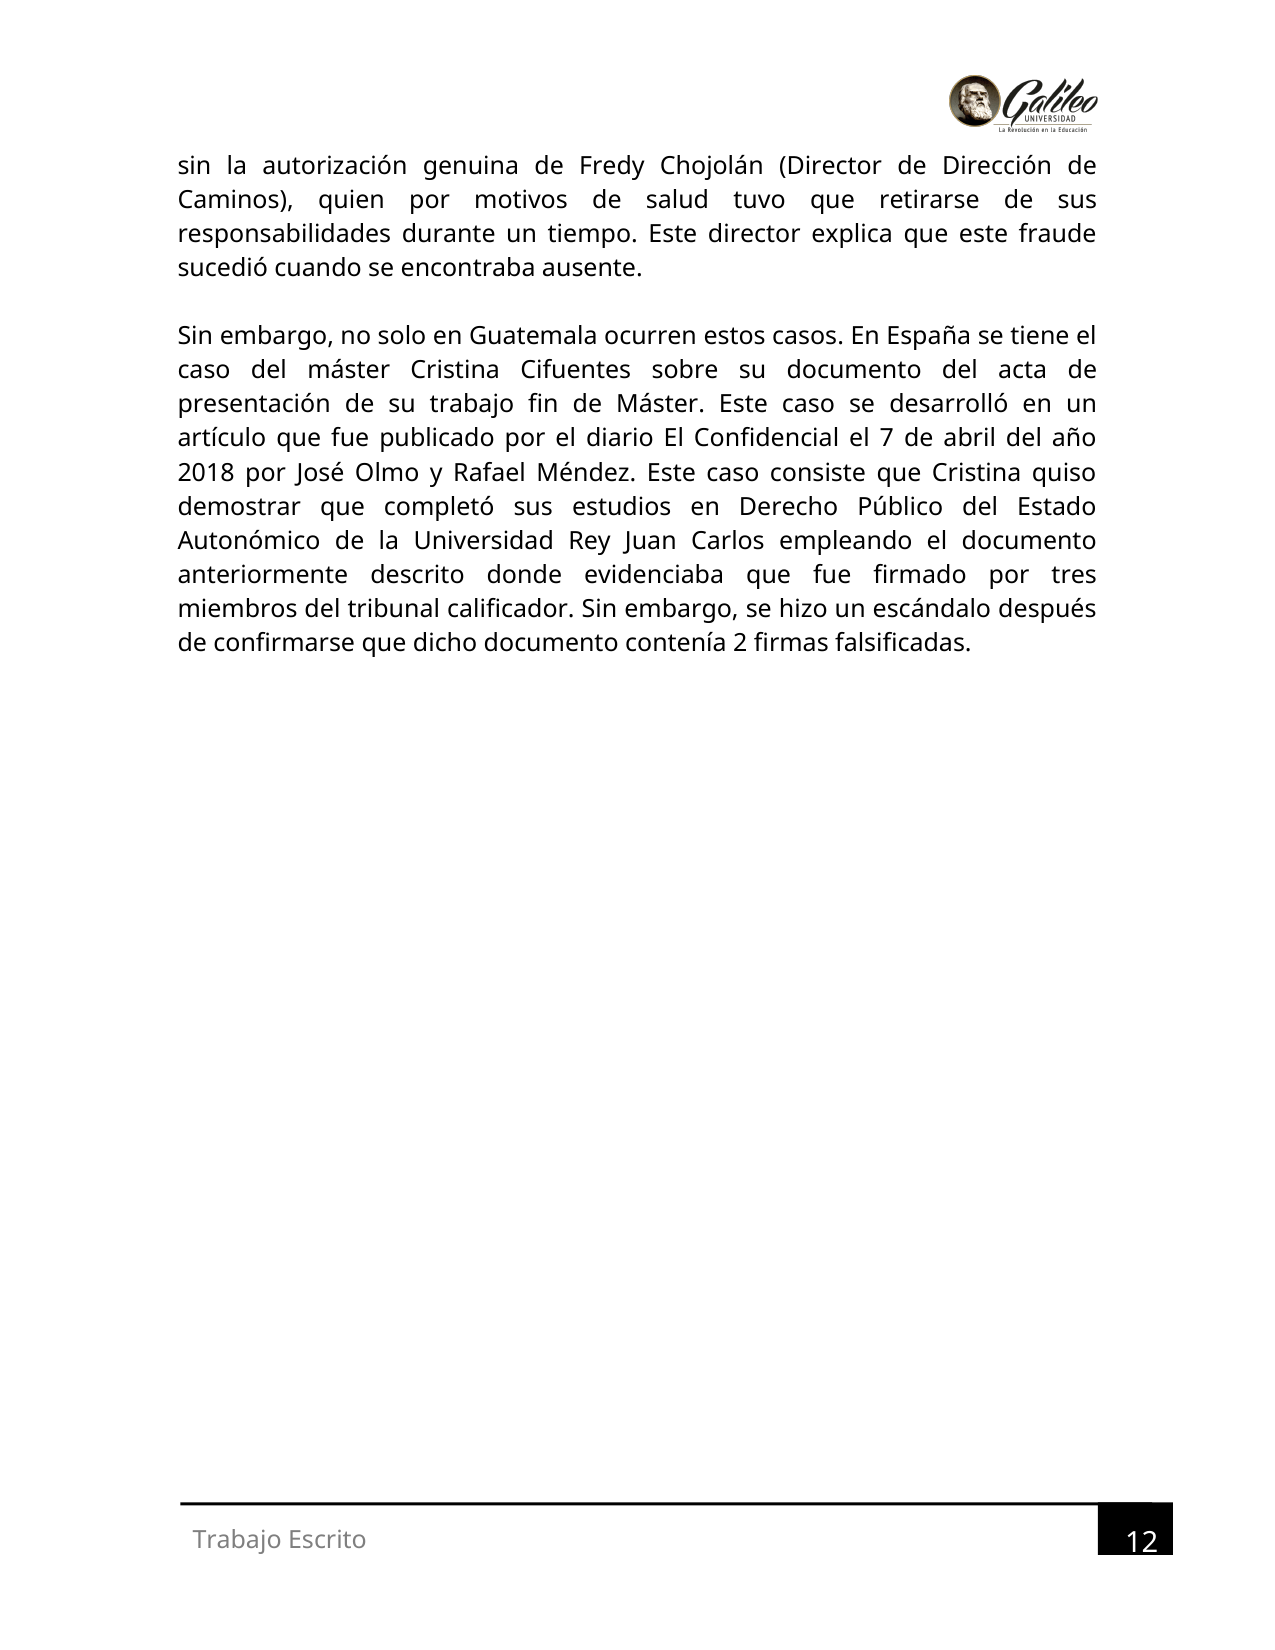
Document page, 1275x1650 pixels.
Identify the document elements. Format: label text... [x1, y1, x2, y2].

picture [949, 75, 1098, 132]
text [177, 148, 1098, 284]
text Sin embargo, no solo en Guatemala ocurren estos casos. En España se tiene el caso del máster Cristina Cifuentes sobre su documento del acta de presentación de su trabajo fin de Máster. Este caso se desarrolló en un artículo que fue publicado por el diario El Confidencial el 7 de abril del año 2018 por José Olmo y Rafael Méndez. Este caso consiste que Cristina quiso demostrar que completó sus estudios en Derecho Público del Estado Autonómico de la Universidad Rey Juan Carlos empleando el documento anteriormente descrito donde evidenciaba que fue firmado por tres miembros del tribunal calificador. Sin embargo, se hizo un escándalo después de confirmarse que dicho documento contenía 2 firmas falsificadas. [177, 318, 1098, 658]
